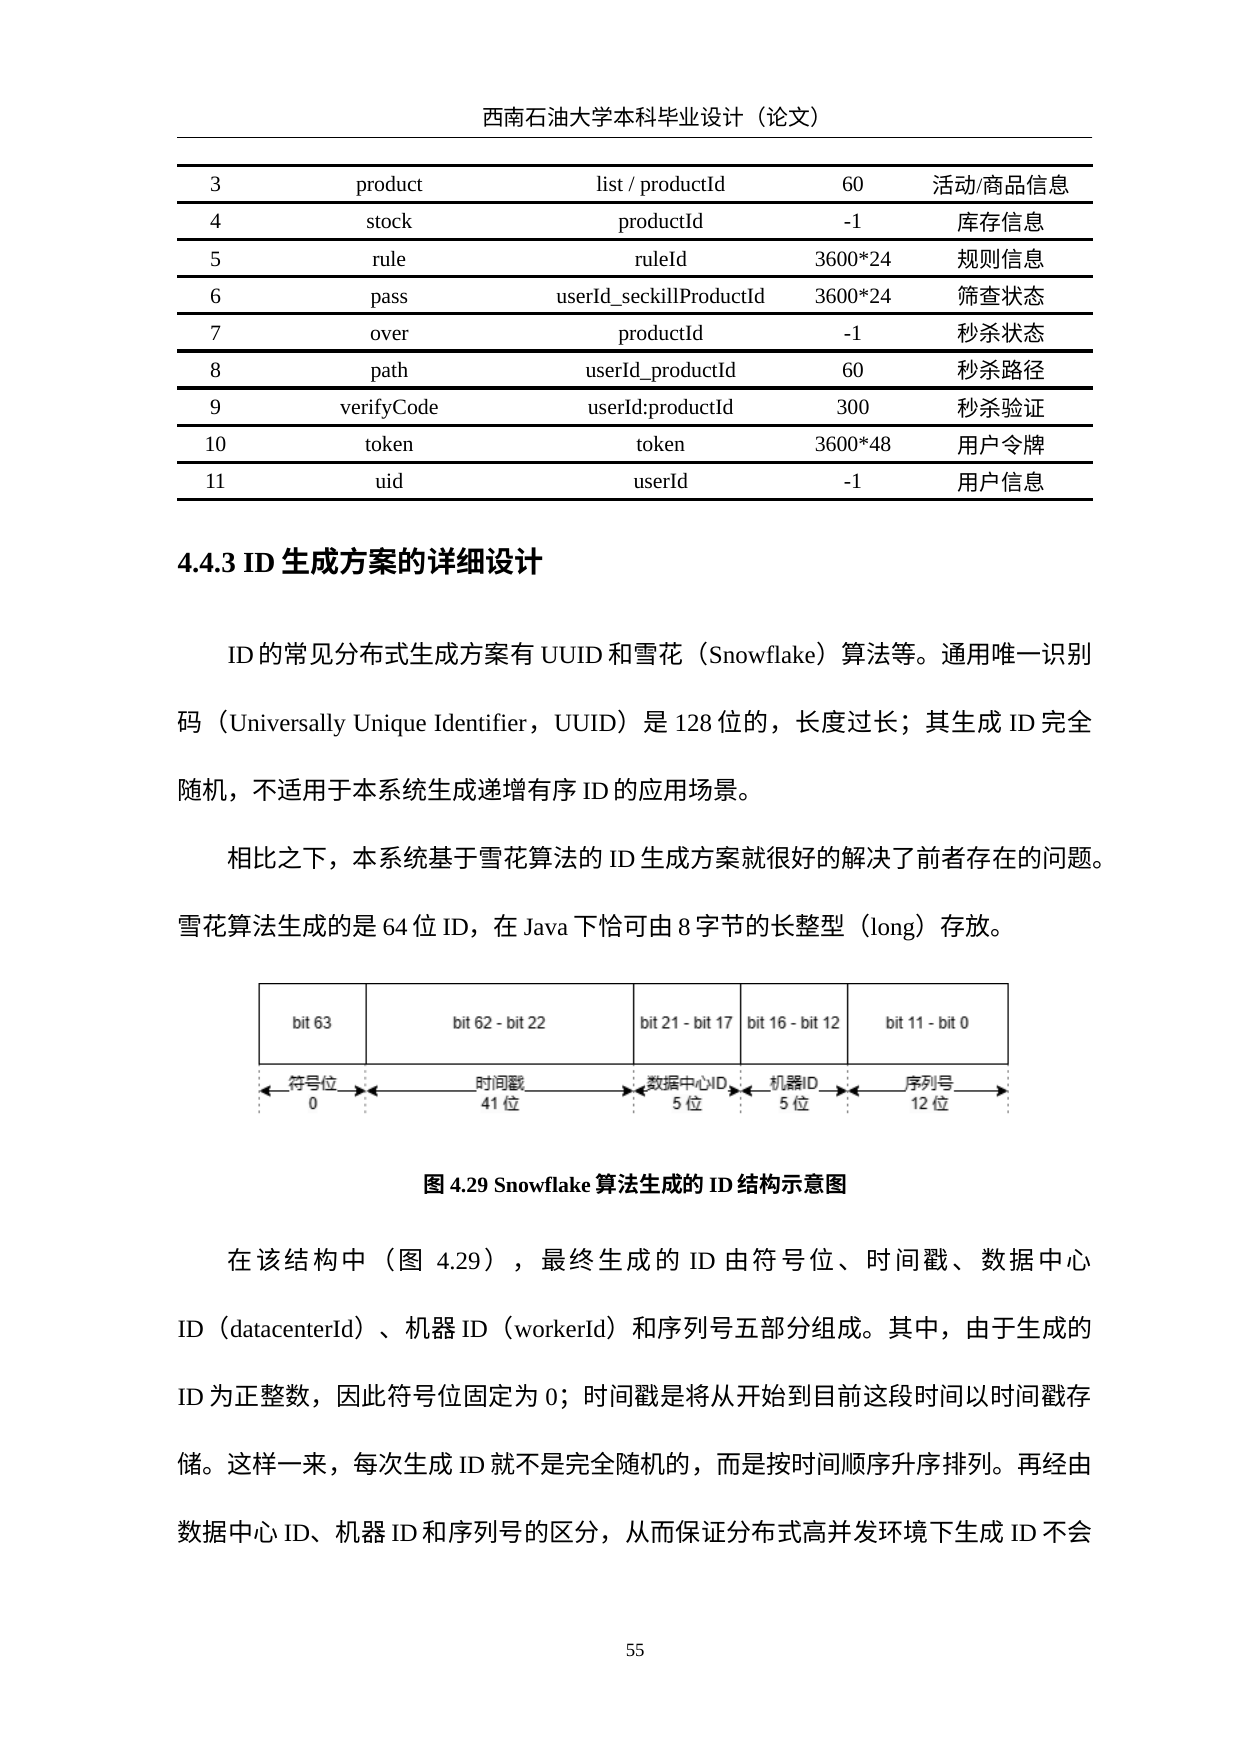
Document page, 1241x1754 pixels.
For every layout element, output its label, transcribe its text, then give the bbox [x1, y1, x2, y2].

table_cell 活动/商品信息 [910, 167, 1092, 201]
table_cell verifyCode [253, 390, 525, 423]
table_cell -1 [796, 204, 909, 238]
table_cell 秒杀状态 [910, 315, 1092, 349]
table_cell path [253, 353, 525, 386]
table_cell productId [525, 315, 796, 349]
table_cell 3600*24 [796, 241, 909, 275]
table_cell 用户令牌 [910, 427, 1092, 461]
table_cell uid [253, 464, 525, 498]
table_cell productId [525, 204, 796, 238]
table_cell 秒杀验证 [910, 390, 1092, 423]
table_cell pass [253, 278, 525, 312]
table_cell 11 [177, 464, 253, 498]
table_cell 3600*48 [796, 427, 909, 461]
table_cell 10 [177, 427, 253, 461]
table_cell userId_seckillProductId [525, 278, 796, 312]
table_cell 8 [177, 353, 253, 386]
table_cell token [253, 427, 525, 461]
table_cell 60 [796, 353, 909, 386]
text 相比之下，本系统基于雪花算法的ID生成方案就很好的解决了前者存在的问题。雪花算法生成的是64位ID，在Java下恰可由8字节的长整型（long）存放。 [177, 822, 1092, 958]
table_cell 秒杀路径 [910, 353, 1092, 386]
table_cell -1 [796, 315, 909, 349]
table_cell userId_productId [525, 353, 796, 386]
table_cell userId [525, 464, 796, 498]
table_cell 7 [177, 315, 253, 349]
picture [248, 983, 1021, 1120]
table_cell ruleId [525, 241, 796, 275]
table_cell list / productId [525, 167, 796, 201]
table_cell over [253, 315, 525, 349]
table_cell token [525, 427, 796, 461]
table_cell product [253, 167, 525, 201]
table_cell 规则信息 [910, 241, 1092, 275]
table_cell 300 [796, 390, 909, 423]
table_cell rule [253, 241, 525, 275]
subtitle ID生成方案的详细设计 [177, 526, 1092, 594]
table_cell 库存信息 [910, 204, 1092, 238]
table_cell 4 [177, 204, 253, 238]
table_cell 60 [796, 167, 909, 201]
table_cell 用户信息 [910, 464, 1092, 498]
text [177, 1224, 1092, 1564]
table_cell 筛查状态 [910, 278, 1092, 312]
table_cell stock [253, 204, 525, 238]
table_cell 6 [177, 278, 253, 312]
table_cell 5 [177, 241, 253, 275]
table_cell -1 [796, 464, 909, 498]
table_cell 3 [177, 167, 253, 201]
table_cell 9 [177, 390, 253, 423]
table_cell 3600*24 [796, 278, 909, 312]
text ID的常见分布式生成方案有UUID和雪花（Snowflake）算法等。通用唯一识别码（Universally Unique Identifier，UUID）是128位的，长度过长；其生成ID完全随机，不适用于本系统生成递增有序ID的应用场景。 [177, 619, 1092, 822]
table_cell userId:productId [525, 390, 796, 423]
